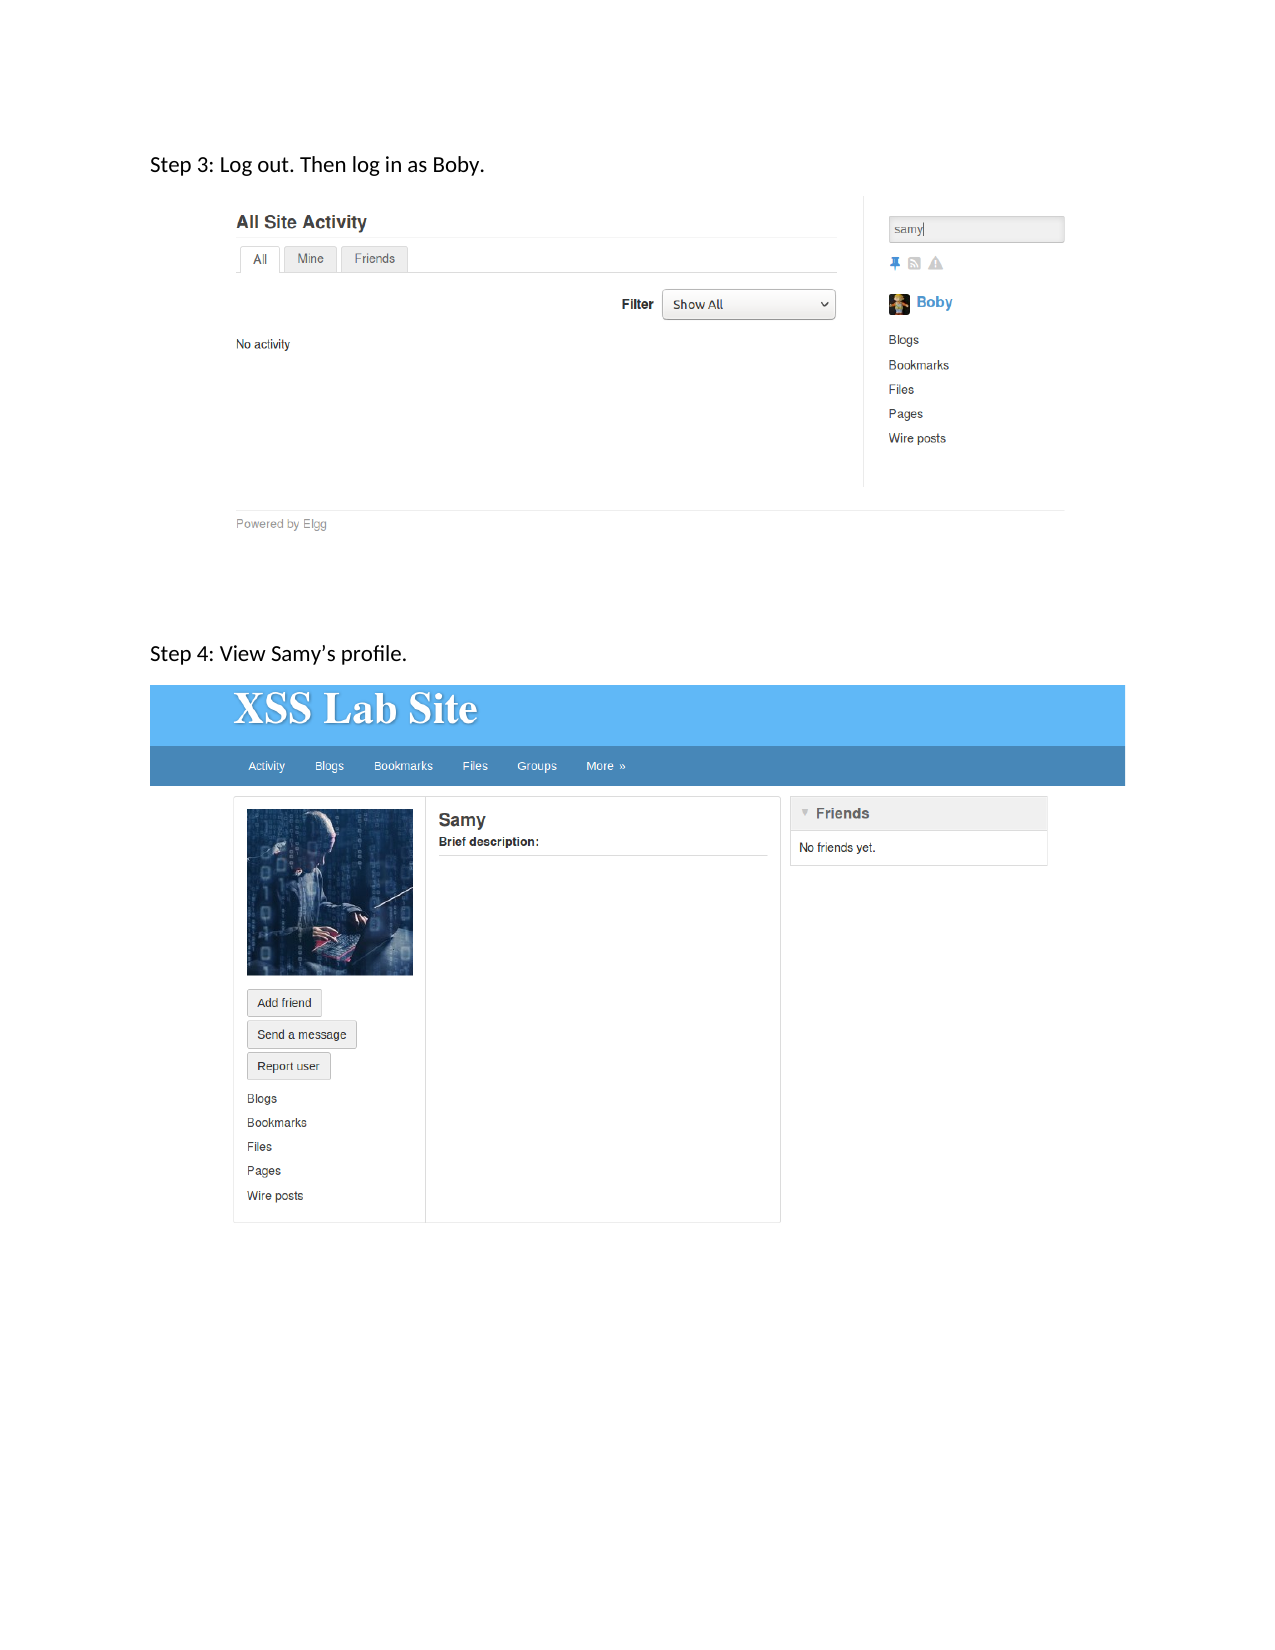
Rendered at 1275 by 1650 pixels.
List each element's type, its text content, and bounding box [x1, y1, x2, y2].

text Step 3: Log out. Then log in as Boby. [150, 150, 1125, 178]
picture [150, 196, 1125, 574]
text Step 4: View Samy’s profile. [150, 639, 1125, 667]
picture [150, 685, 1125, 1232]
